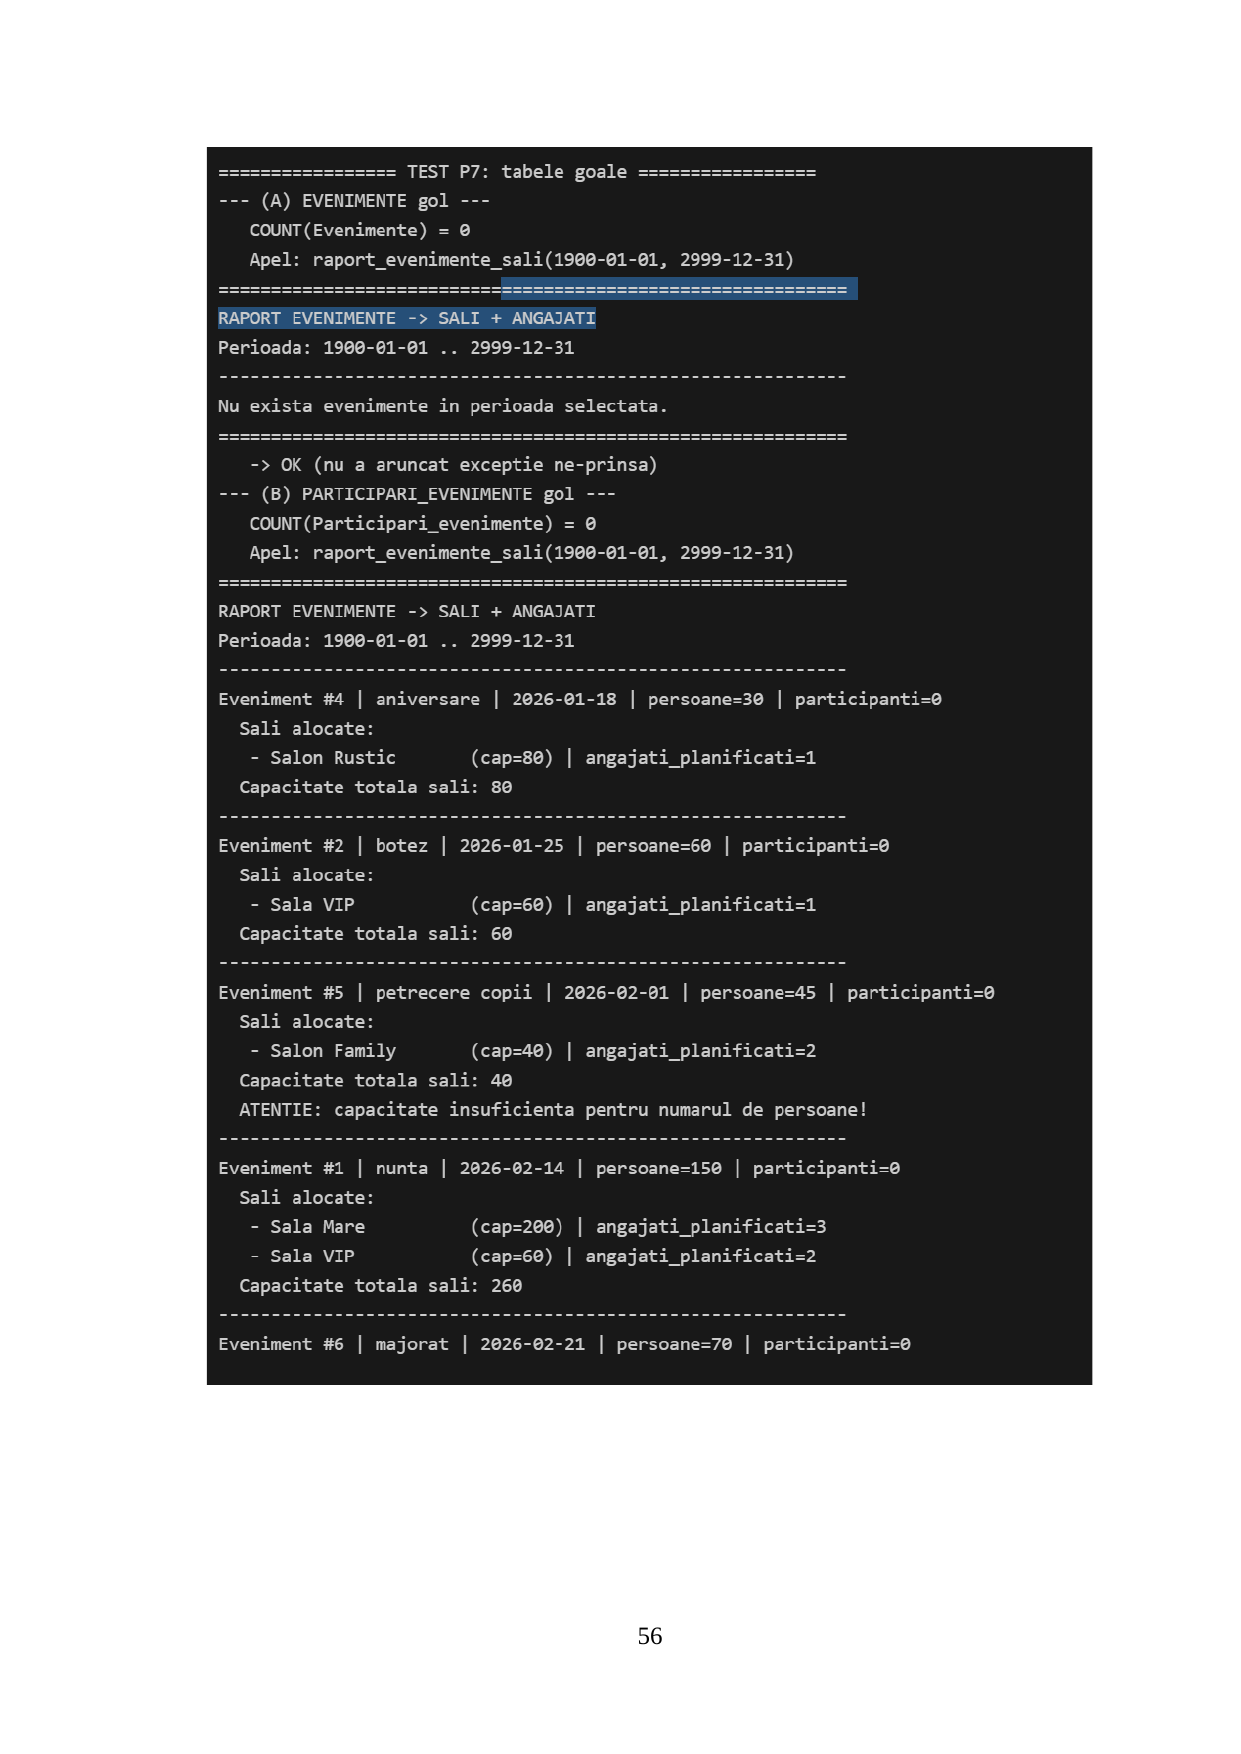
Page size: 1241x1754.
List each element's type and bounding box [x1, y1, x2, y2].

picture [206, 147, 1093, 1385]
